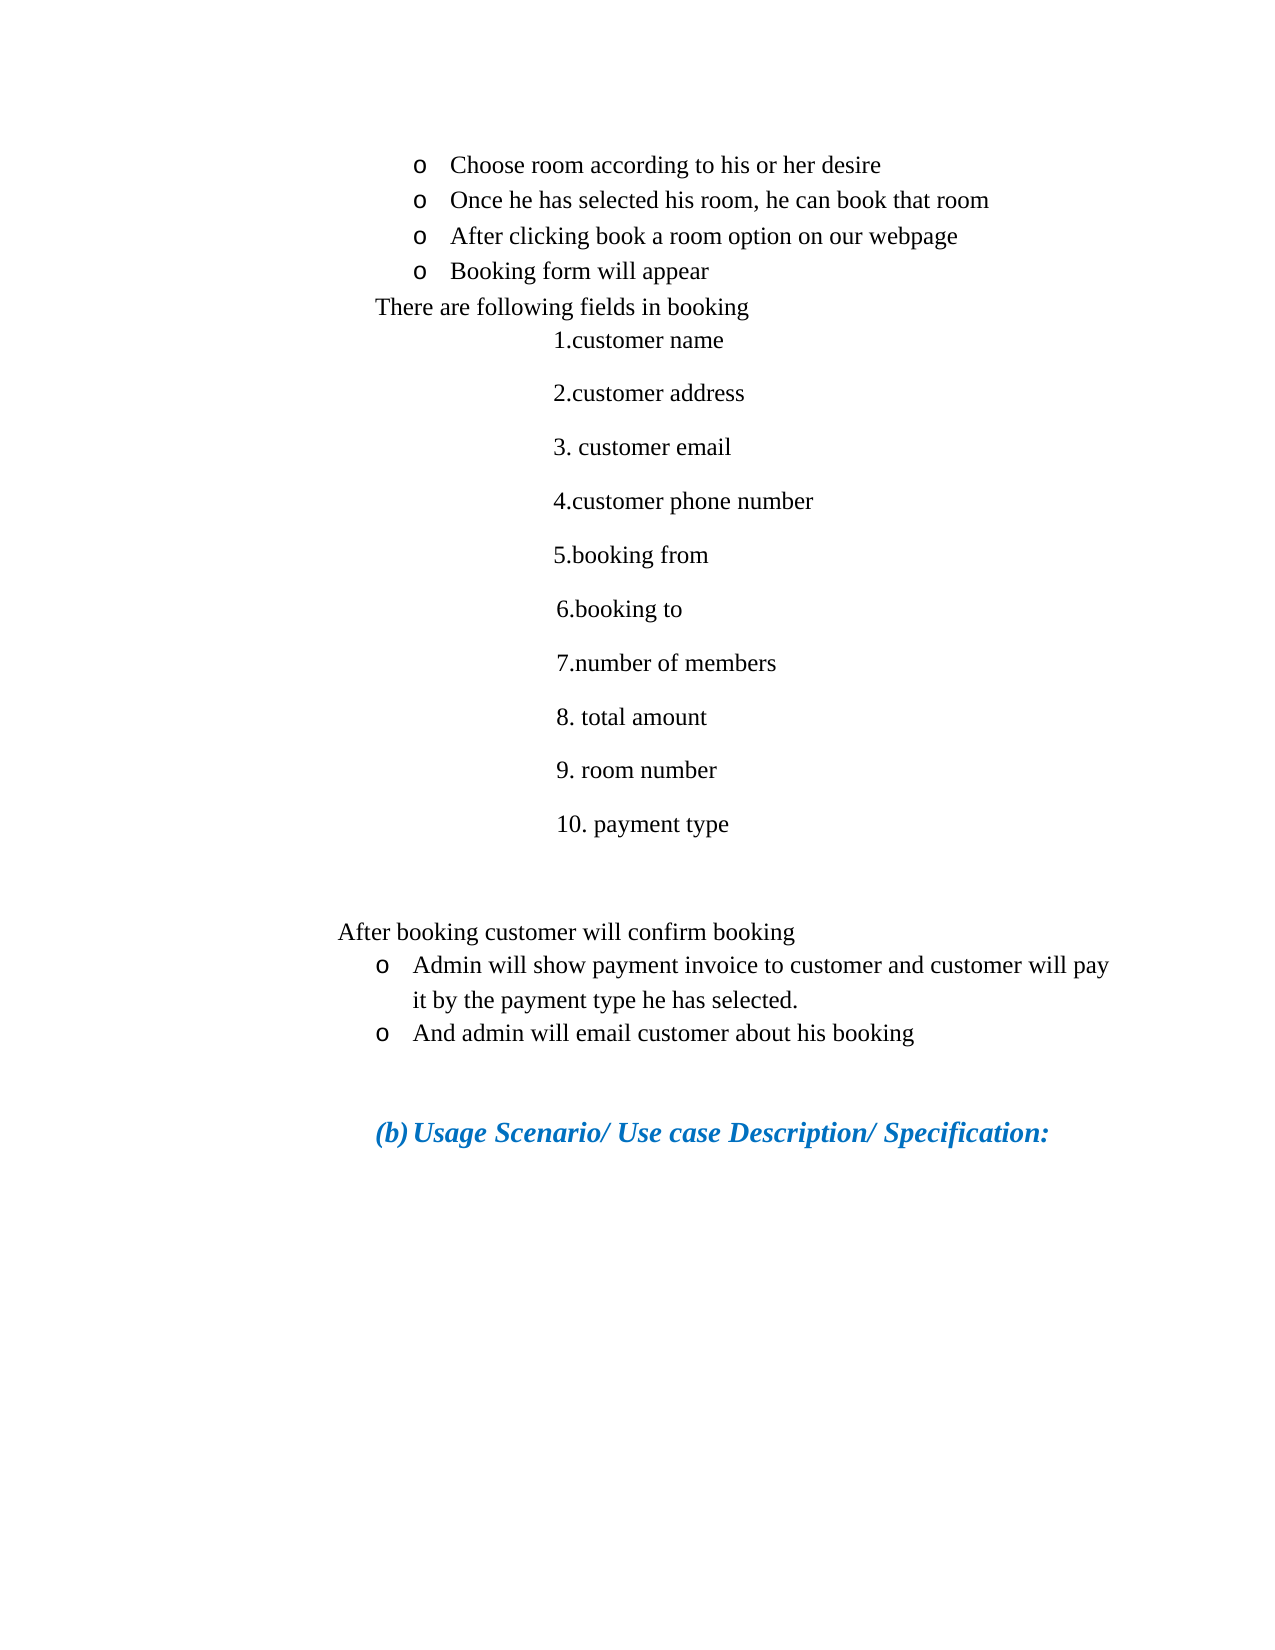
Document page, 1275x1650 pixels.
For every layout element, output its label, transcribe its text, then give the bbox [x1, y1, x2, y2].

text 2.customer address [553, 378, 1125, 407]
text 9. room number [450, 756, 1125, 784]
list Admin will show payment invoice to customer and customer will pay it by the payment type he has selected. [375, 950, 1125, 1014]
text 10. payment type [450, 809, 1125, 838]
list Choose room according to his or her desire [412, 150, 1125, 181]
list And admin will email customer about his booking [375, 1018, 1125, 1049]
list After clicking book a room option on our webpage [412, 221, 1125, 252]
text 7.number of members [450, 648, 1125, 677]
text 4.customer phone number [553, 486, 1125, 515]
text There are following fields in booking [300, 292, 1125, 320]
text 5.booking from [478, 540, 1125, 569]
text 1.customer name [553, 325, 1125, 353]
list Booking form will appear [412, 256, 1125, 287]
list Usage Scenario/ Use case Description/ Specification: [375, 1116, 1125, 1149]
list After booking customer will confirm booking [337, 917, 1125, 946]
text 8. total amount [450, 702, 1125, 730]
list Once he has selected his room, he can book that room [412, 185, 1125, 216]
text 3. customer email [553, 432, 1125, 461]
text 6.booking to [450, 594, 1125, 623]
